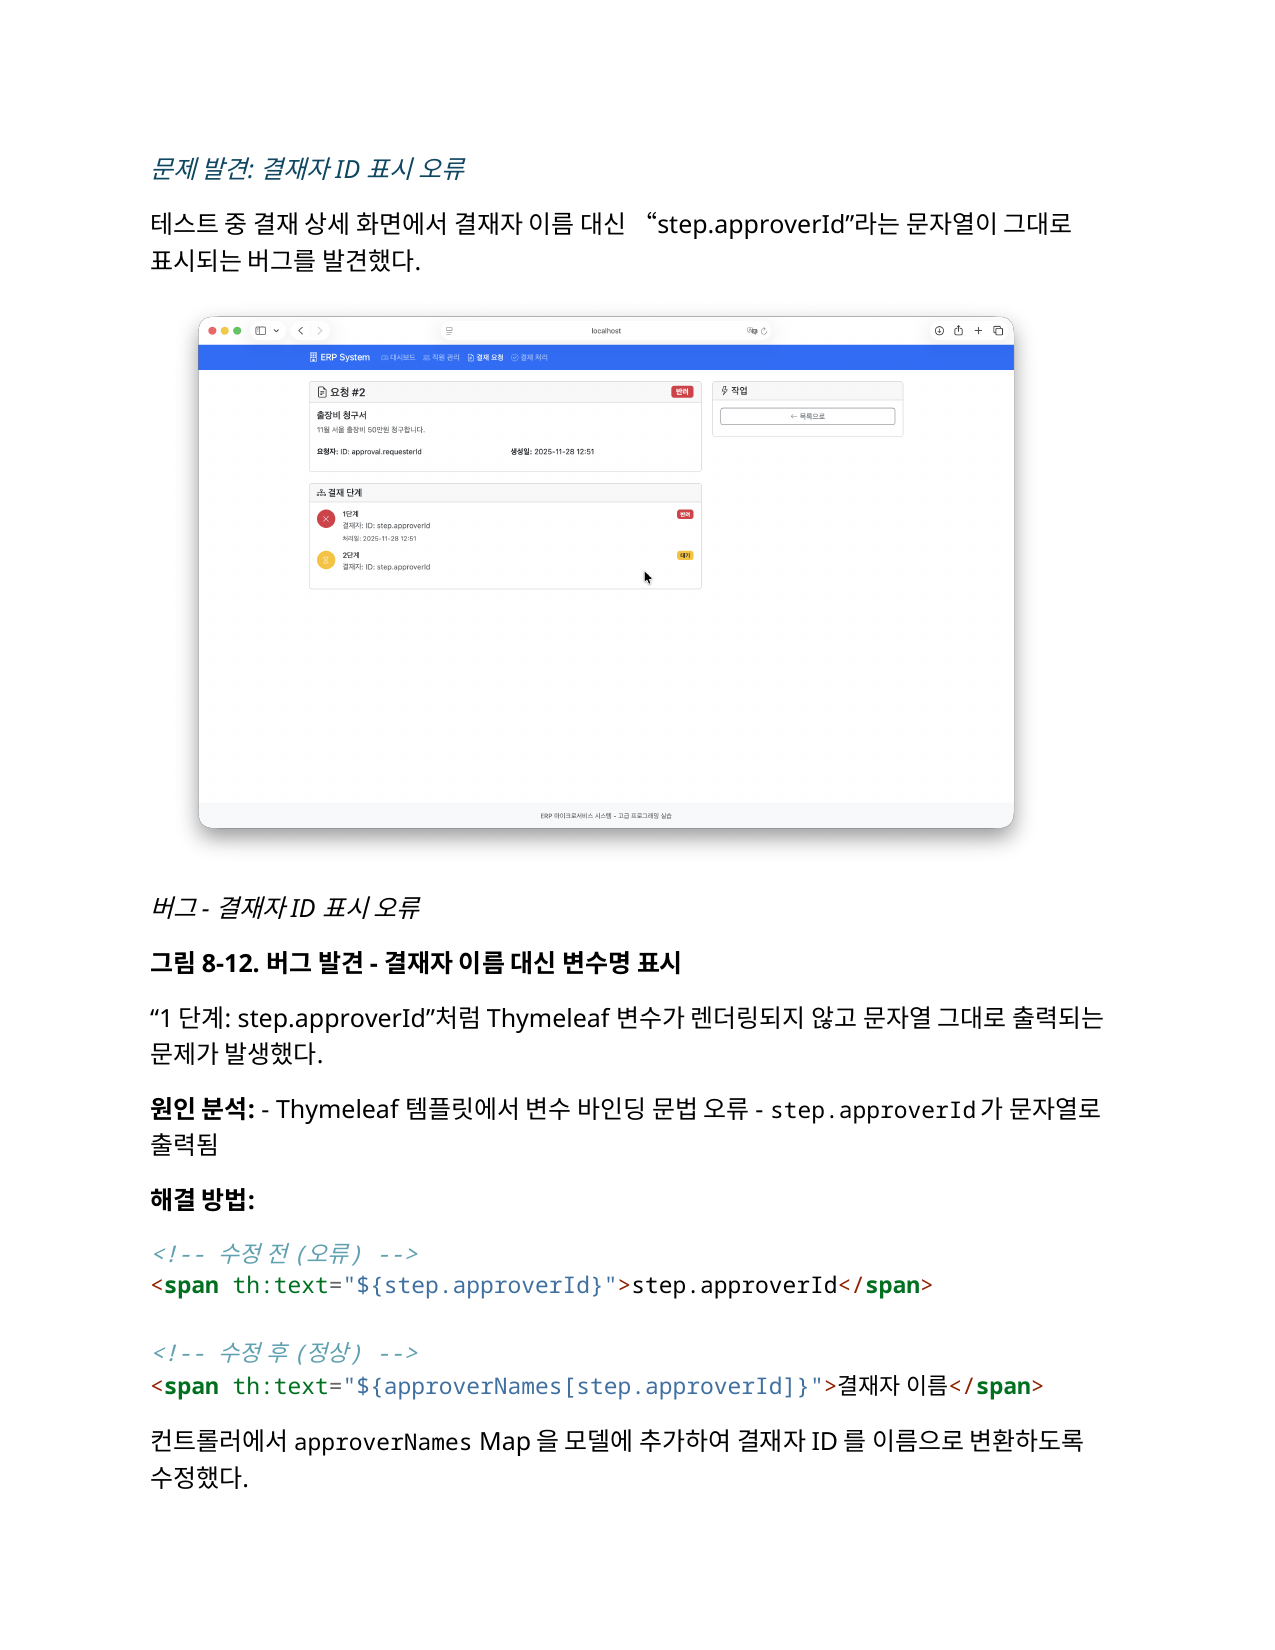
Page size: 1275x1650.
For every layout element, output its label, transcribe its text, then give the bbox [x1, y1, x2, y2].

text 버그 - 결재자 ID 표시 오류 [150, 888, 1125, 924]
picture [168, 296, 1044, 868]
subtitle 문제 발견: 결재자 ID 표시 오류 [150, 150, 1125, 186]
text 테스트 중 결재 상세 화면에서 결재자 이름 대신 “step.approverId”라는 문자열이 그대로 표시되는 버그를 발견했다. [150, 205, 1125, 277]
text 해결 방법: [150, 1181, 1125, 1217]
text “1단계: step.approverId”처럼 Thymeleaf 변수가 렌더링되지 않고 문자열 그대로 출력되는 문제가 발생했다. [150, 998, 1125, 1071]
text 원인 분석: - Thymeleaf 템플릿에서 변수 바인딩 문법 오류 - step.approverId가 문자열로 출력됨 [150, 1089, 1125, 1162]
text 컨트롤러에서 approverNames Map을 모델에 추가하여 결재자 ID를 이름으로 변환하도록 수정했다. [150, 1422, 1125, 1494]
text <!-- 수정 전 (오류) --> <span th:text="${step.approverId}">step.approverId</span> <!-- 수정 후 (정상) --> <span th:text="${approverNames[step.approverId]}">결재자 이름</span> [150, 1236, 1125, 1401]
text 그림 8-12. 버그 발견 - 결재자 이름 대신 변수명 표시 [150, 943, 1125, 979]
